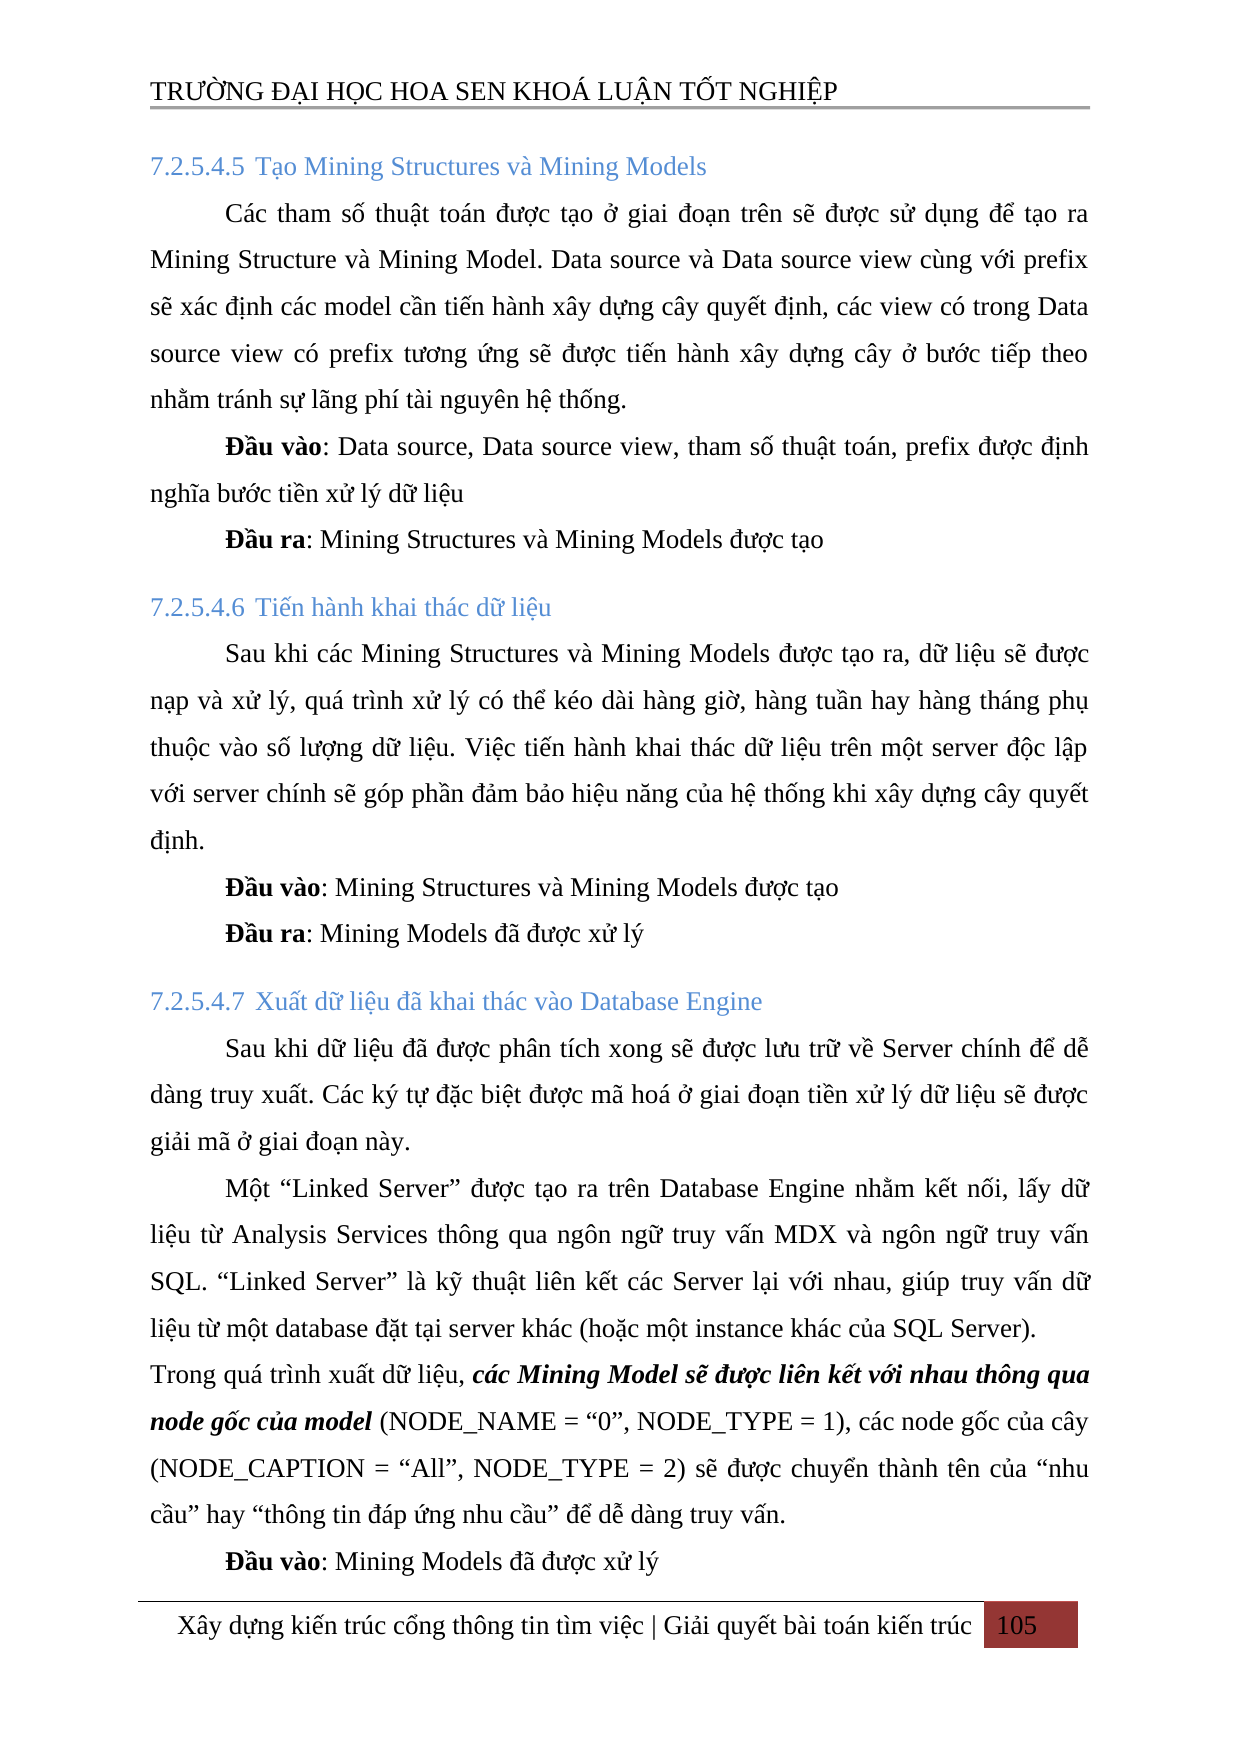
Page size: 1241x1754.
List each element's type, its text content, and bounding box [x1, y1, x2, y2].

text Sau khi dữ liệu đã được phân tích xong sẽ được lưu trữ về Server chính để dễ dàng truy xuất. Các ký tự đặc biệt được mã hoá ở giai đoạn tiền xử lý dữ liệu sẽ được giải mã ở giai đoạn này. [150, 1032, 1090, 1156]
text Đầu vào: Mining Structures và Mining Models được tạo [150, 871, 1090, 902]
text Đầu ra: Mining Structures và Mining Models được tạo [150, 523, 1090, 554]
text Đầu vào: Mining Models đã được xử lý [150, 1545, 1090, 1576]
subtitle Tiến hành khai thác dữ liệu [150, 591, 1090, 622]
text Sau khi các Mining Structures và Mining Models được tạo ra, dữ liệu sẽ được nạp và xử lý, quá trình xử lý có thể kéo dài hàng giờ, hàng tuần hay hàng tháng phụ thuộc vào số lượng dữ liệu. Việc tiến hành khai thác dữ liệu trên một server độc lập với server chính sẽ góp phần đảm bảo hiệu năng của hệ thống khi xây dựng cây quyết định. [150, 637, 1090, 855]
text Một “Linked Server” được tạo ra trên Database Engine nhằm kết nối, lấy dữ liệu từ Analysis Services thông qua ngôn ngữ truy vấn MDX và ngôn ngữ truy vấn SQL. “Linked Server” là kỹ thuật liên kết các Server lại với nhau, giúp truy vấn dữ liệu từ một database đặt tại server khác (hoặc một instance khác của SQL Server). [150, 1172, 1090, 1343]
text Các tham số thuật toán được tạo ở giai đoạn trên sẽ được sử dụng để tạo ra Mining Structure và Mining Model. Data source và Data source view cùng với prefix sẽ xác định các model cần tiến hành xây dựng cây quyết định, các view có trong Data source view có prefix tương ứng sẽ được tiến hành xây dựng cây ở bước tiếp theo nhằm tránh sự lãng phí tài nguyên hệ thống. [150, 197, 1090, 414]
subtitle Xuất dữ liệu đã khai thác vào Database Engine [150, 985, 1090, 1016]
text Đầu vào: Data source, Data source view, tham số thuật toán, prefix được định nghĩa bước tiền xử lý dữ liệu [150, 430, 1090, 508]
text Trong quá trình xuất dữ liệu, các Mining Model sẽ được liên kết với nhau thông qua node gốc của model (NODE_NAME = “0”, NODE_TYPE = 1), các node gốc của cây (NODE_CAPTION = “All”, NODE_TYPE = 2) sẽ được chuyển thành tên của “nhu cầu” hay “thông tin đáp ứng nhu cầu” để dễ dàng truy vấn. [150, 1358, 1090, 1529]
subtitle Tạo Mining Structures và Mining Models [150, 150, 1090, 181]
text Đầu ra: Mining Models đã được xử lý [150, 917, 1090, 949]
